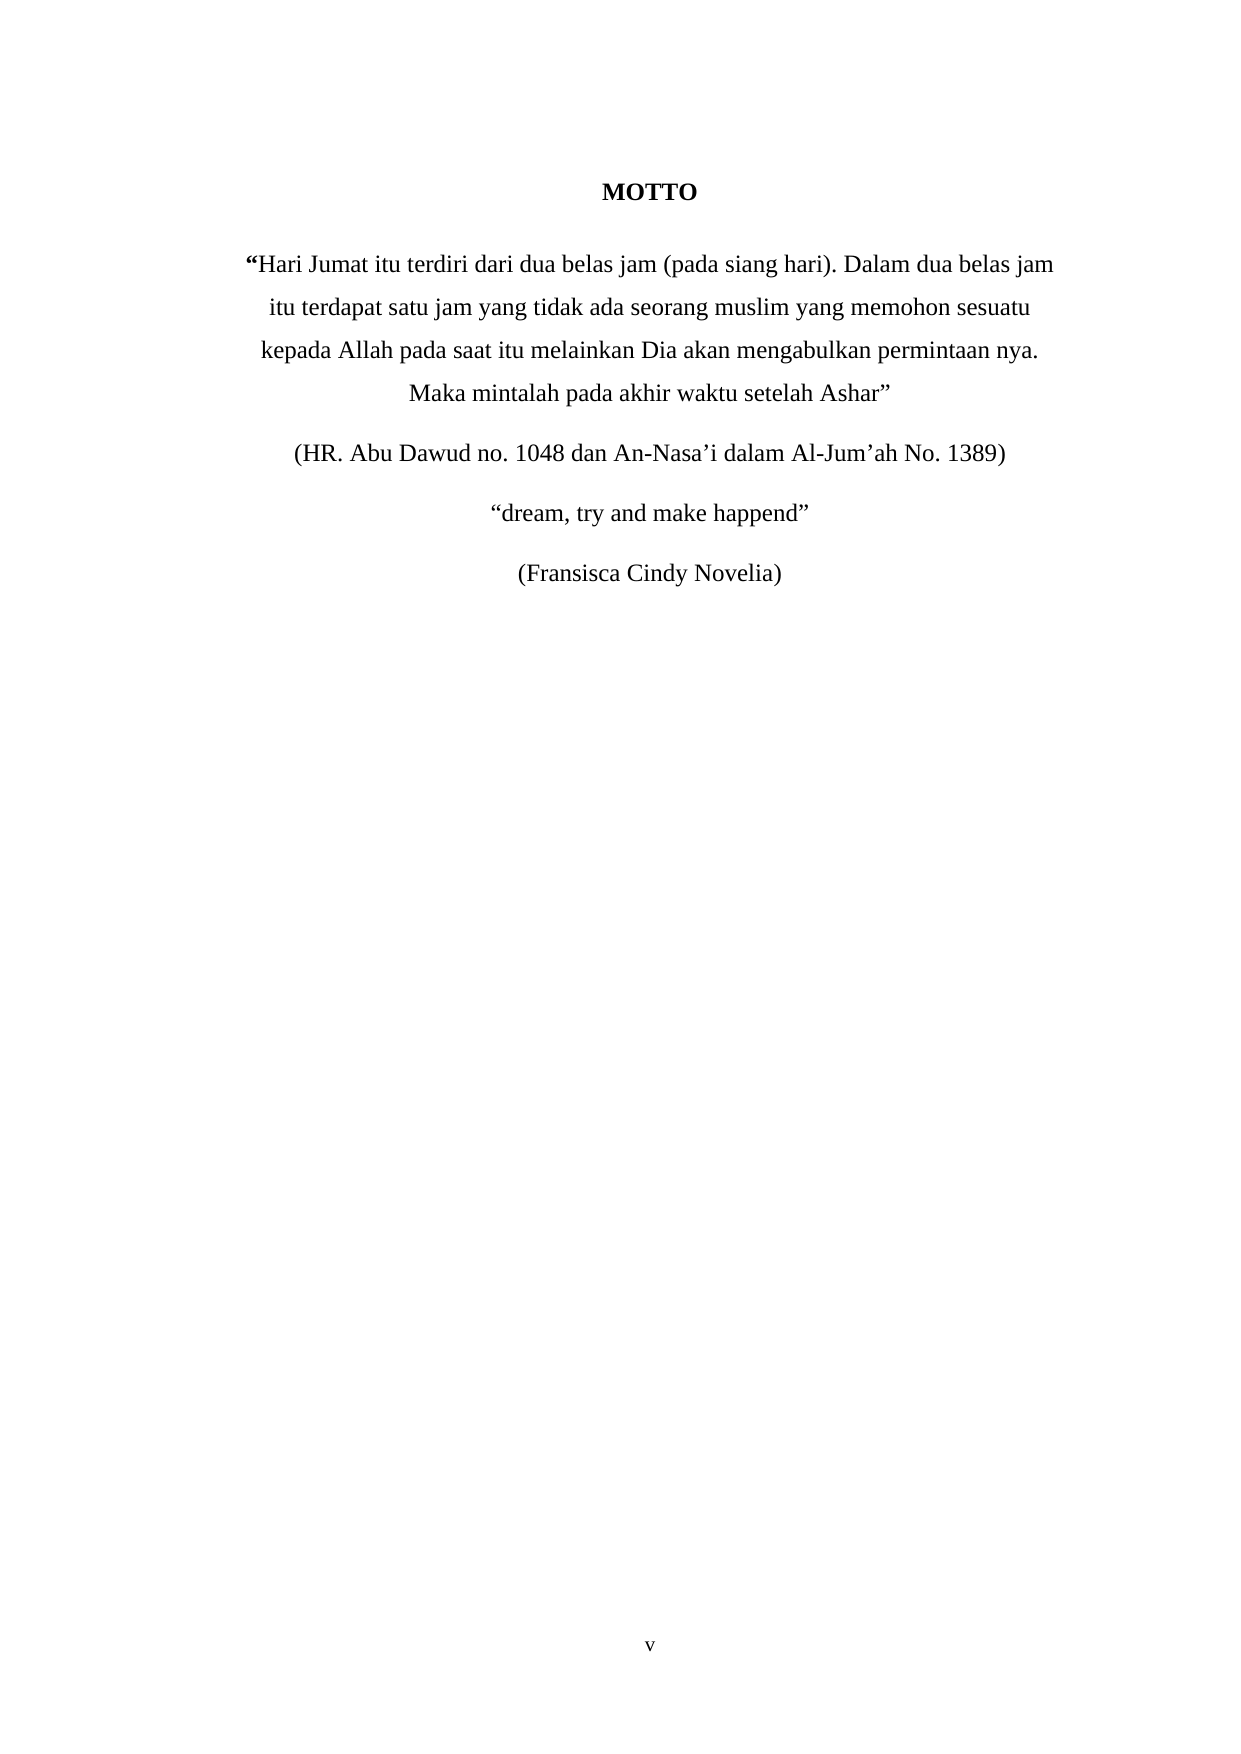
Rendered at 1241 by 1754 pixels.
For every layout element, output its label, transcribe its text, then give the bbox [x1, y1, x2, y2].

text “Hari Jumat itu terdiri dari dua belas jam (pada siang hari). Dalam dua belas jam itu terdapat satu jam yang tidak ada seorang muslim yang memohon sesuatu kepada Allah pada saat itu melainkan Dia akan mengabulkan permintaan nya. Maka mintalah pada akhir waktu setelah Ashar” [236, 249, 1063, 407]
text (Fransisca Cindy Novelia) [236, 558, 1063, 587]
text MOTTO [236, 177, 1063, 206]
text “dream, try and make happend” [236, 498, 1063, 527]
text (HR. Abu Dawud no. 1048 dan An-Nasa’i dalam Al-Jum’ah No. 1389) [236, 438, 1063, 467]
